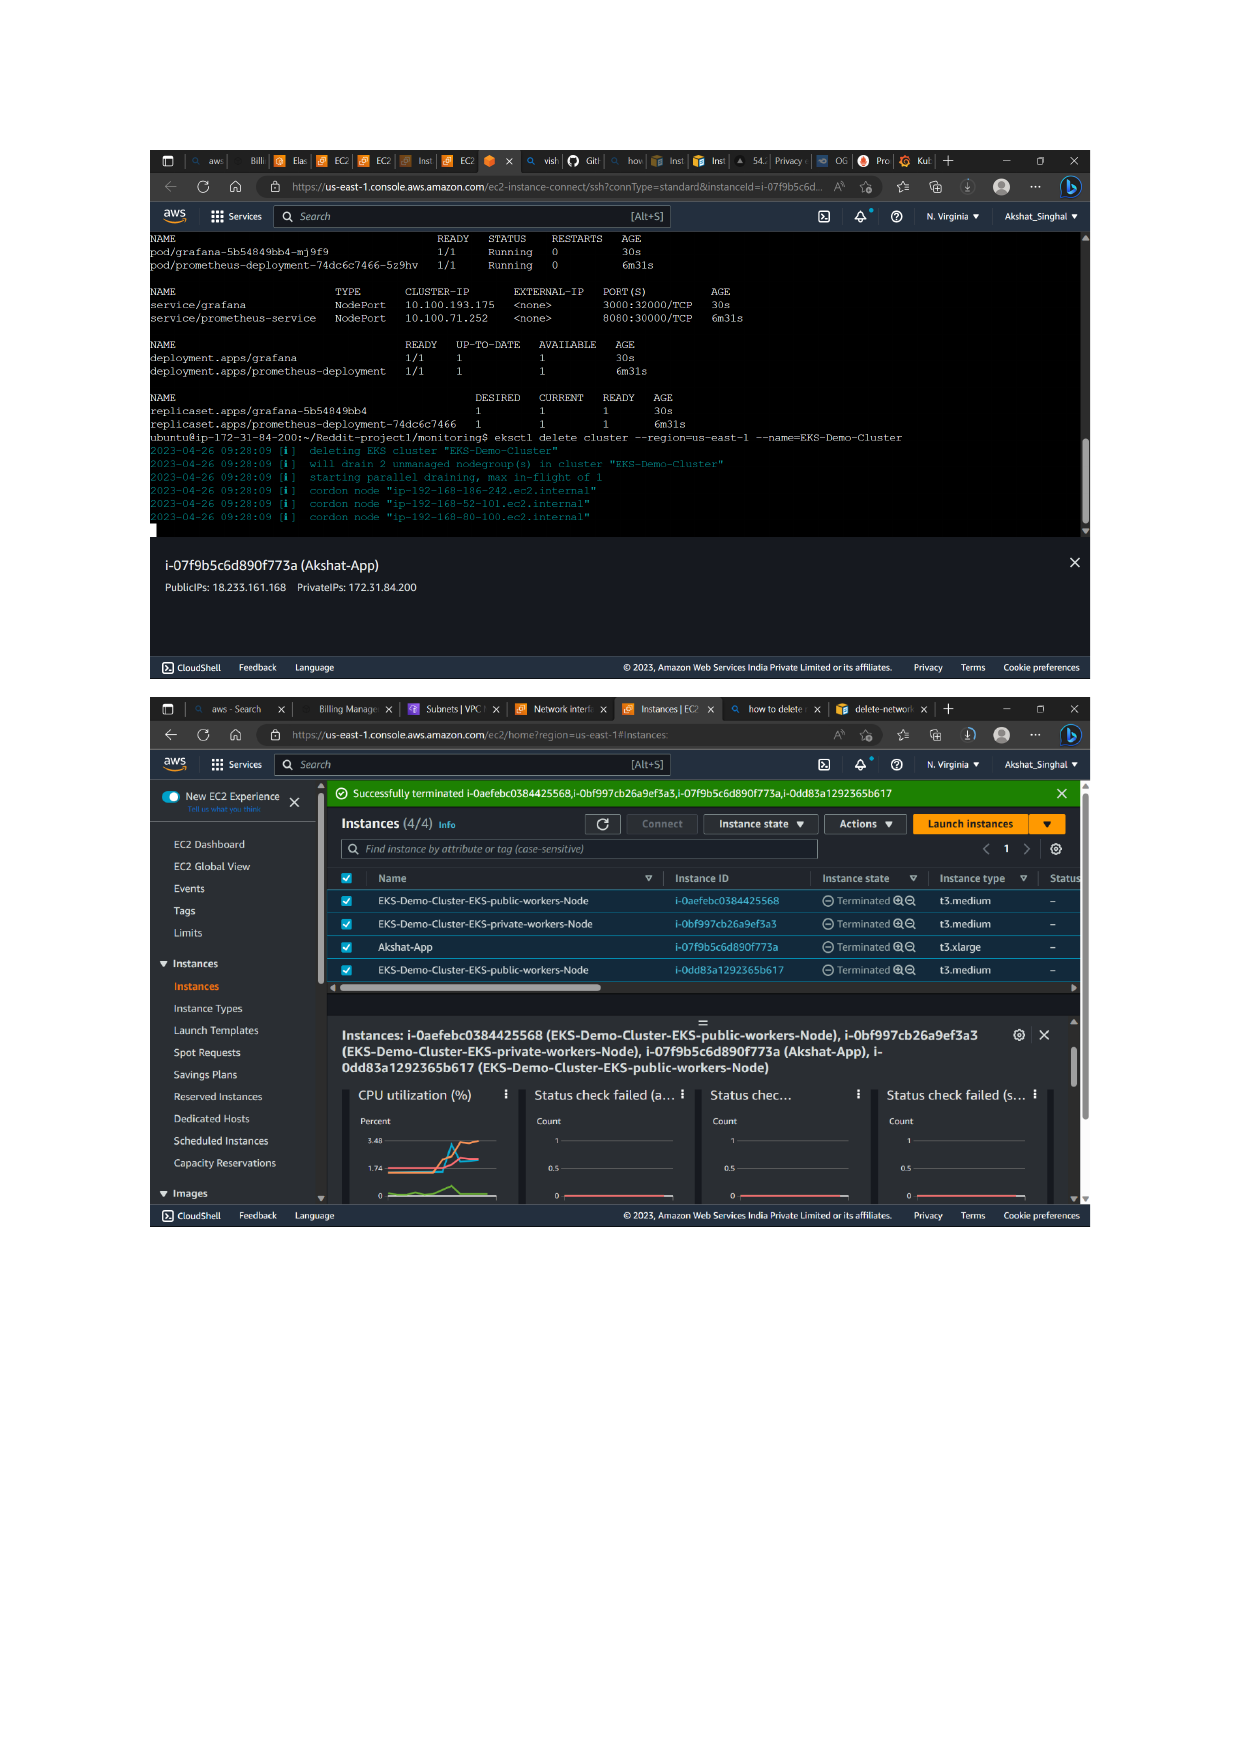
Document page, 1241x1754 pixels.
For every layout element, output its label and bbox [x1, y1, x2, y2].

picture [150, 697, 1091, 1227]
picture [150, 150, 1091, 679]
